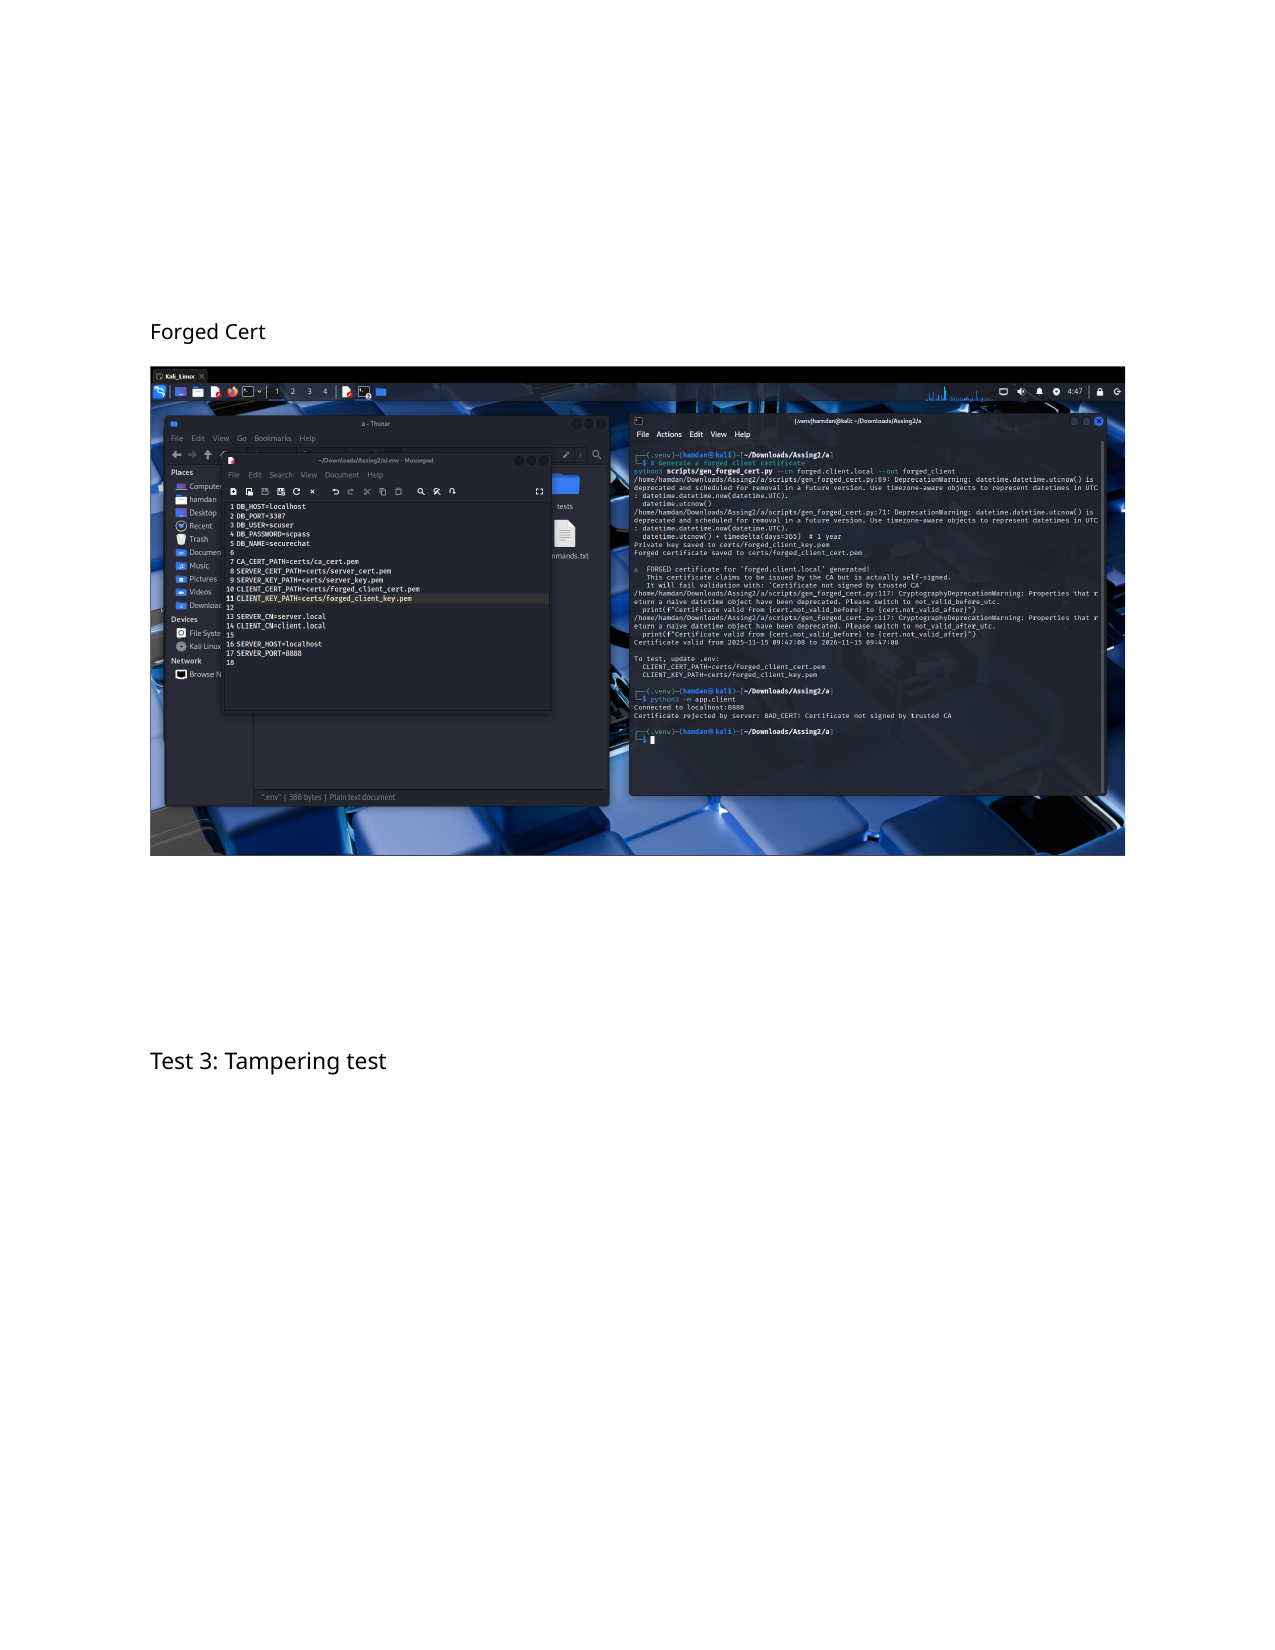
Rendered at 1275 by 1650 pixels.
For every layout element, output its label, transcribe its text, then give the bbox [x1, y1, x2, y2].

text Test 3: Tampering test [150, 1045, 1125, 1076]
text Forged Cert [150, 317, 1125, 346]
picture [150, 366, 1125, 856]
